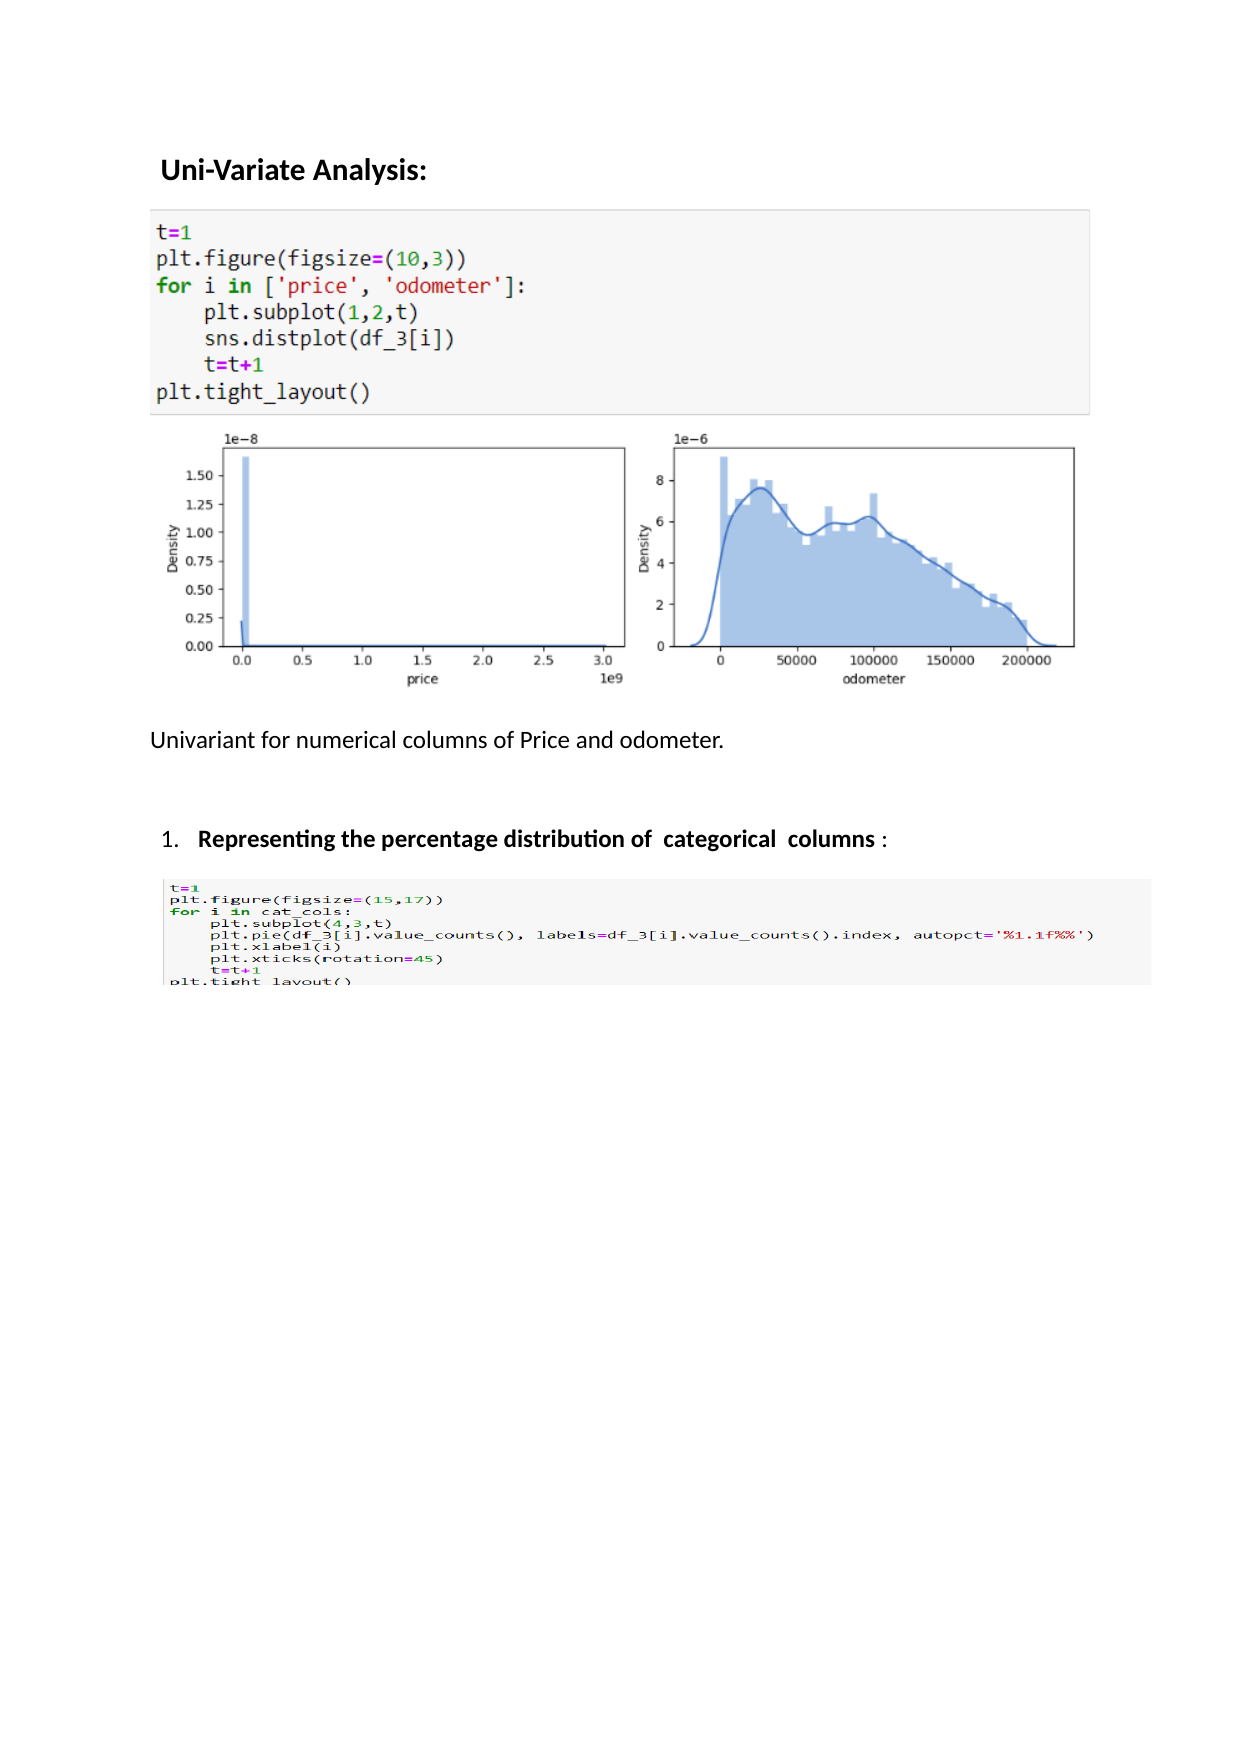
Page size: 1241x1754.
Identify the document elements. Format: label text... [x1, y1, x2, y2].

text Univariant for numerical columns of Price and odometer. [150, 724, 1090, 755]
picture [150, 207, 1091, 706]
text Uni-Variate Analysis: [160, 150, 1090, 188]
picture [160, 879, 1152, 985]
list Representing the percentage distribution of categorical columns : [160, 823, 1090, 854]
